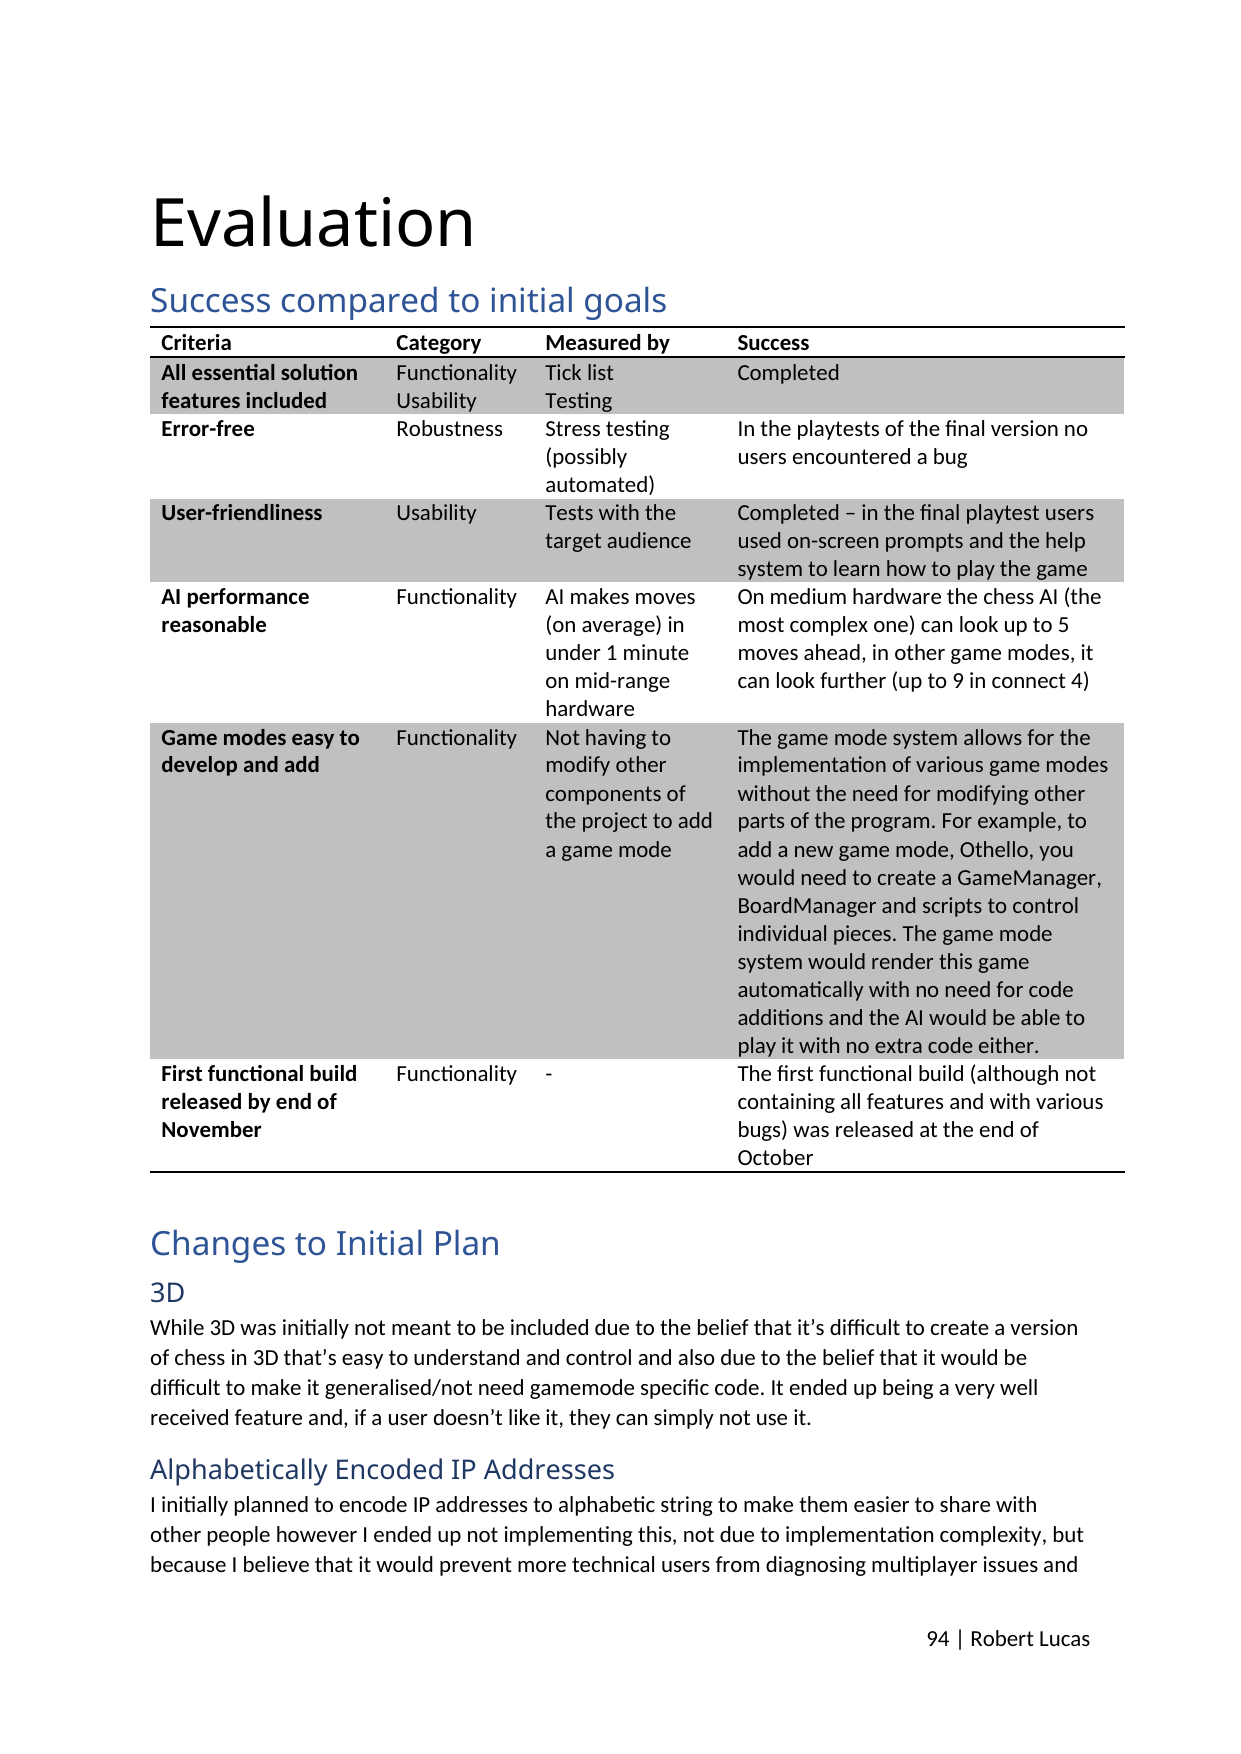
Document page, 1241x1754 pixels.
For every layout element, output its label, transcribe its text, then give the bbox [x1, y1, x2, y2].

table_cell Completed – in the final playtest users used on-screen prompts and the help system to learn how to play the game [726, 499, 1124, 582]
table_cell Functionality Usability [385, 358, 534, 414]
table_cell Error-free [150, 414, 385, 498]
table_cell Stress testing (possibly automated) [534, 414, 726, 498]
table_cell Tests with the target audience [534, 499, 726, 582]
table_cell Functionality [385, 723, 534, 1059]
table_cell Not having to modify other components of the project to add a game mode [534, 723, 726, 1059]
table_cell Functionality [385, 1059, 534, 1171]
table_cell First functional build released by end of November [150, 1059, 385, 1171]
table_cell The game mode system allows for the implementation of various game modes without the need for modifying other parts of the program. For example, to add a new game mode, Othello, you would need to create a GameManager, BoardManager and scripts to control individual pieces. The game mode system would render this game automatically with no need for code additions and the AI would be able to play it with no extra code either. [726, 723, 1124, 1059]
table_cell The first functional build (although not containing all features and with various bugs) was released at the end of October [726, 1059, 1124, 1171]
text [150, 1490, 1090, 1578]
table_cell User-friendliness [150, 499, 385, 582]
table_cell On medium hardware the chess AI (the most complex one) can look up to 5 moves ahead, in other game modes, it can look further (up to 9 in connect 4) [726, 583, 1124, 723]
table_cell In the playtests of the final version no users encountered a bug [726, 414, 1124, 498]
table_cell AI makes moves (on average) in under 1 minute on mid-range hardware [534, 583, 726, 723]
table_cell All essential solution features included [150, 358, 385, 414]
subtitle 3D [150, 1273, 1090, 1310]
table_cell Completed [726, 358, 1124, 414]
text While 3D was initially not meant to be included due to the belief that it’s difficult to create a version of chess in 3D that’s easy to understand and control and also due to the belief that it would be difficult to make it generalised/not need gamemode specific code. It ended up being a very well received feature and, if a user doesn’t like it, they can simply not use it. [150, 1313, 1090, 1431]
table_cell Tick list Testing [534, 358, 726, 414]
table_header Measured by [534, 328, 726, 356]
table_cell - [534, 1059, 726, 1171]
table_cell AI performance reasonable [150, 583, 385, 723]
table_header Category [385, 328, 534, 356]
table_cell Game modes easy to develop and add [150, 723, 385, 1059]
subtitle Alphabetically Encoded IP Addresses [150, 1450, 1090, 1487]
table_cell Robustness [385, 414, 534, 498]
subtitle Success compared to initial goals [150, 277, 1090, 323]
table_header Success [726, 328, 1124, 356]
subtitle Evaluation [150, 175, 1090, 266]
table_cell Usability [385, 499, 534, 582]
table_header Criteria [150, 328, 385, 356]
subtitle Changes to Initial Plan [150, 1220, 1090, 1265]
table_cell Functionality [385, 583, 534, 723]
